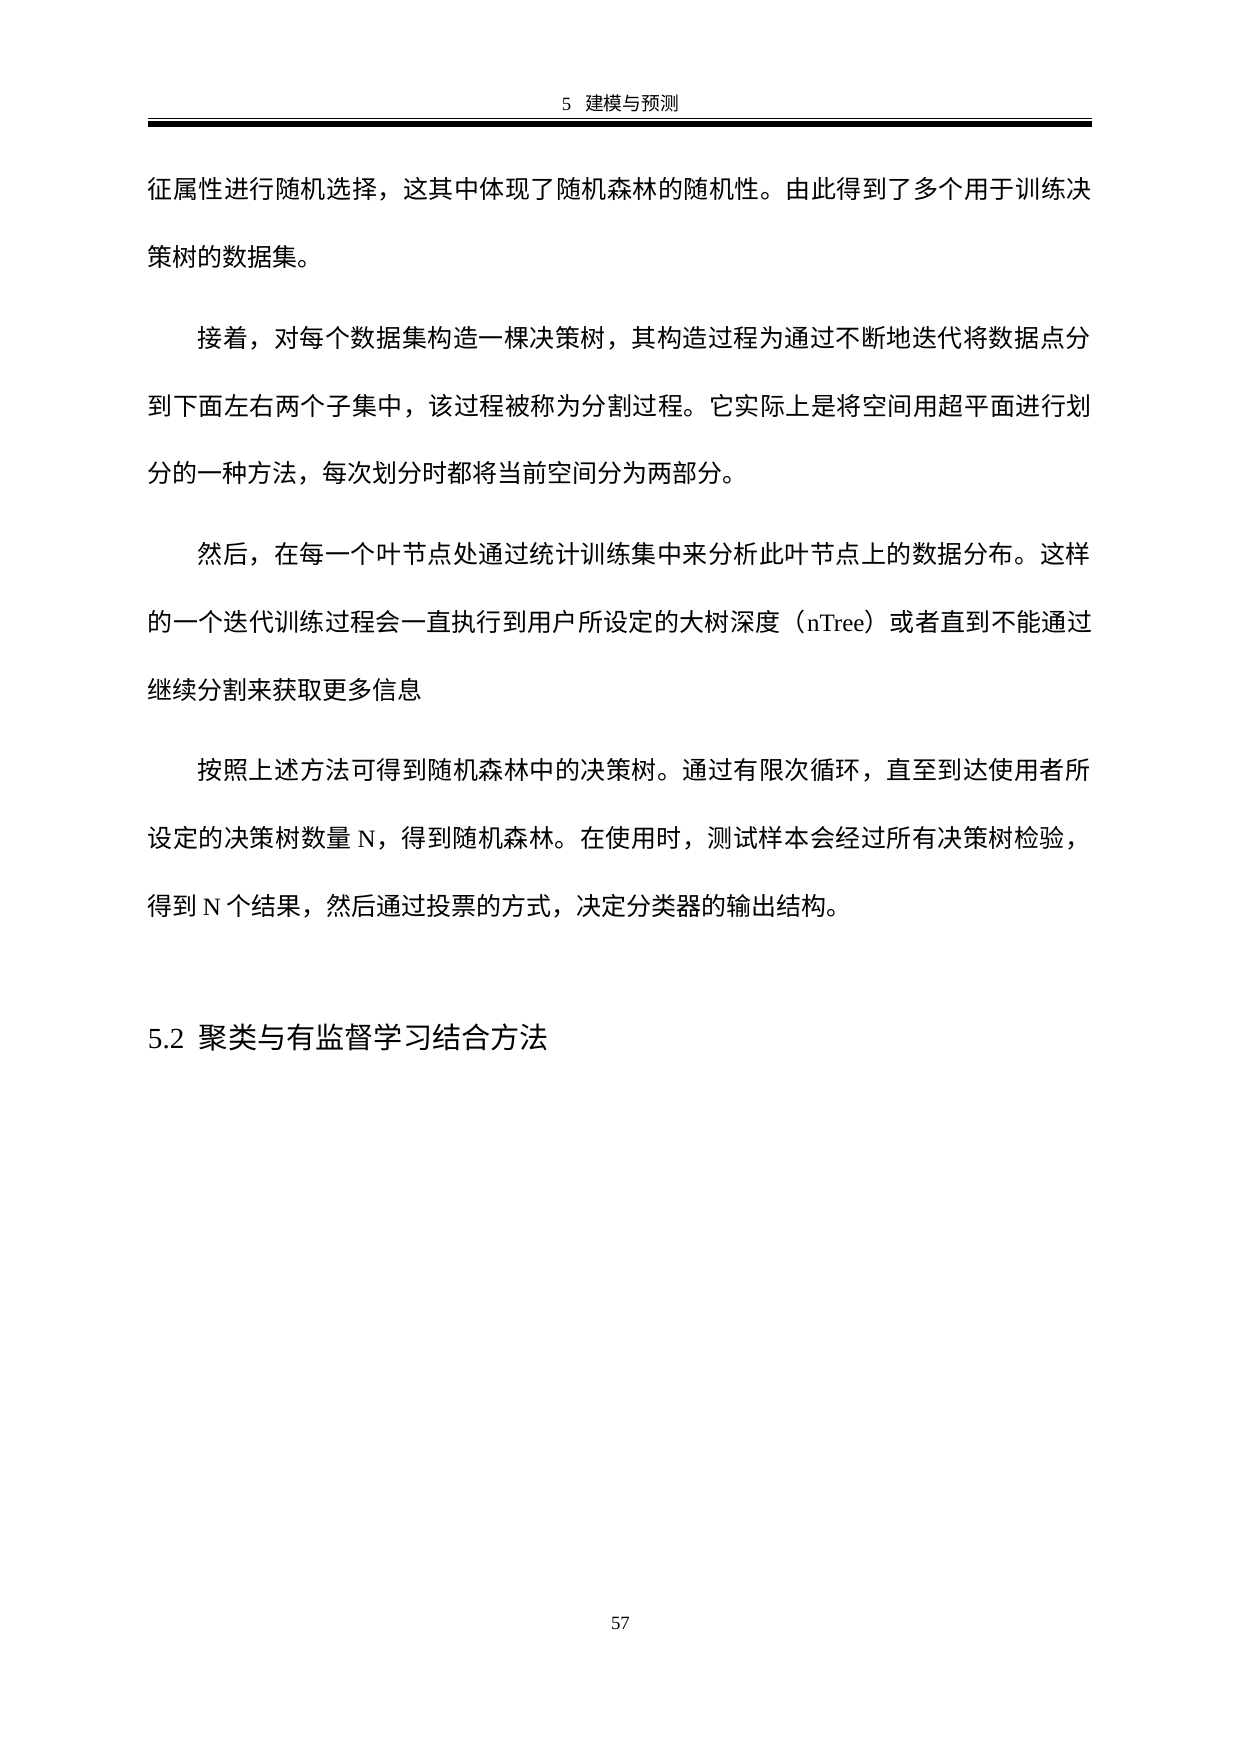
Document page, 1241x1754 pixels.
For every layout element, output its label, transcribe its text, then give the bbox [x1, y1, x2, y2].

text 然后，在每一个叶节点处通过统计训练集中来分析此叶节点上的数据分布。这样的一个迭代训练过程会一直执行到用户所设定的大树深度（nTree）或者直到不能通过继续分割来获取更多信息 [148, 518, 1092, 722]
text 按照上述方法可得到随机森林中的决策树。通过有限次循环，直至到达使用者所设定的决策树数量N，得到随机森林。在使用时，测试样本会经过所有决策树检验，得到N个结果，然后通过投票的方式，决定分类器的输出结构。 [148, 735, 1092, 938]
text 接着，对每个数据集构造一棵决策树，其构造过程为通过不断地迭代将数据点分到下面左右两个子集中，该过程被称为分割过程。它实际上是将空间用超平面进行划分的一种方法，每次划分时都将当前空间分为两部分。 [148, 302, 1092, 506]
subtitle 聚类与有监督学习结合方法 [148, 1002, 1092, 1070]
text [148, 154, 1092, 290]
